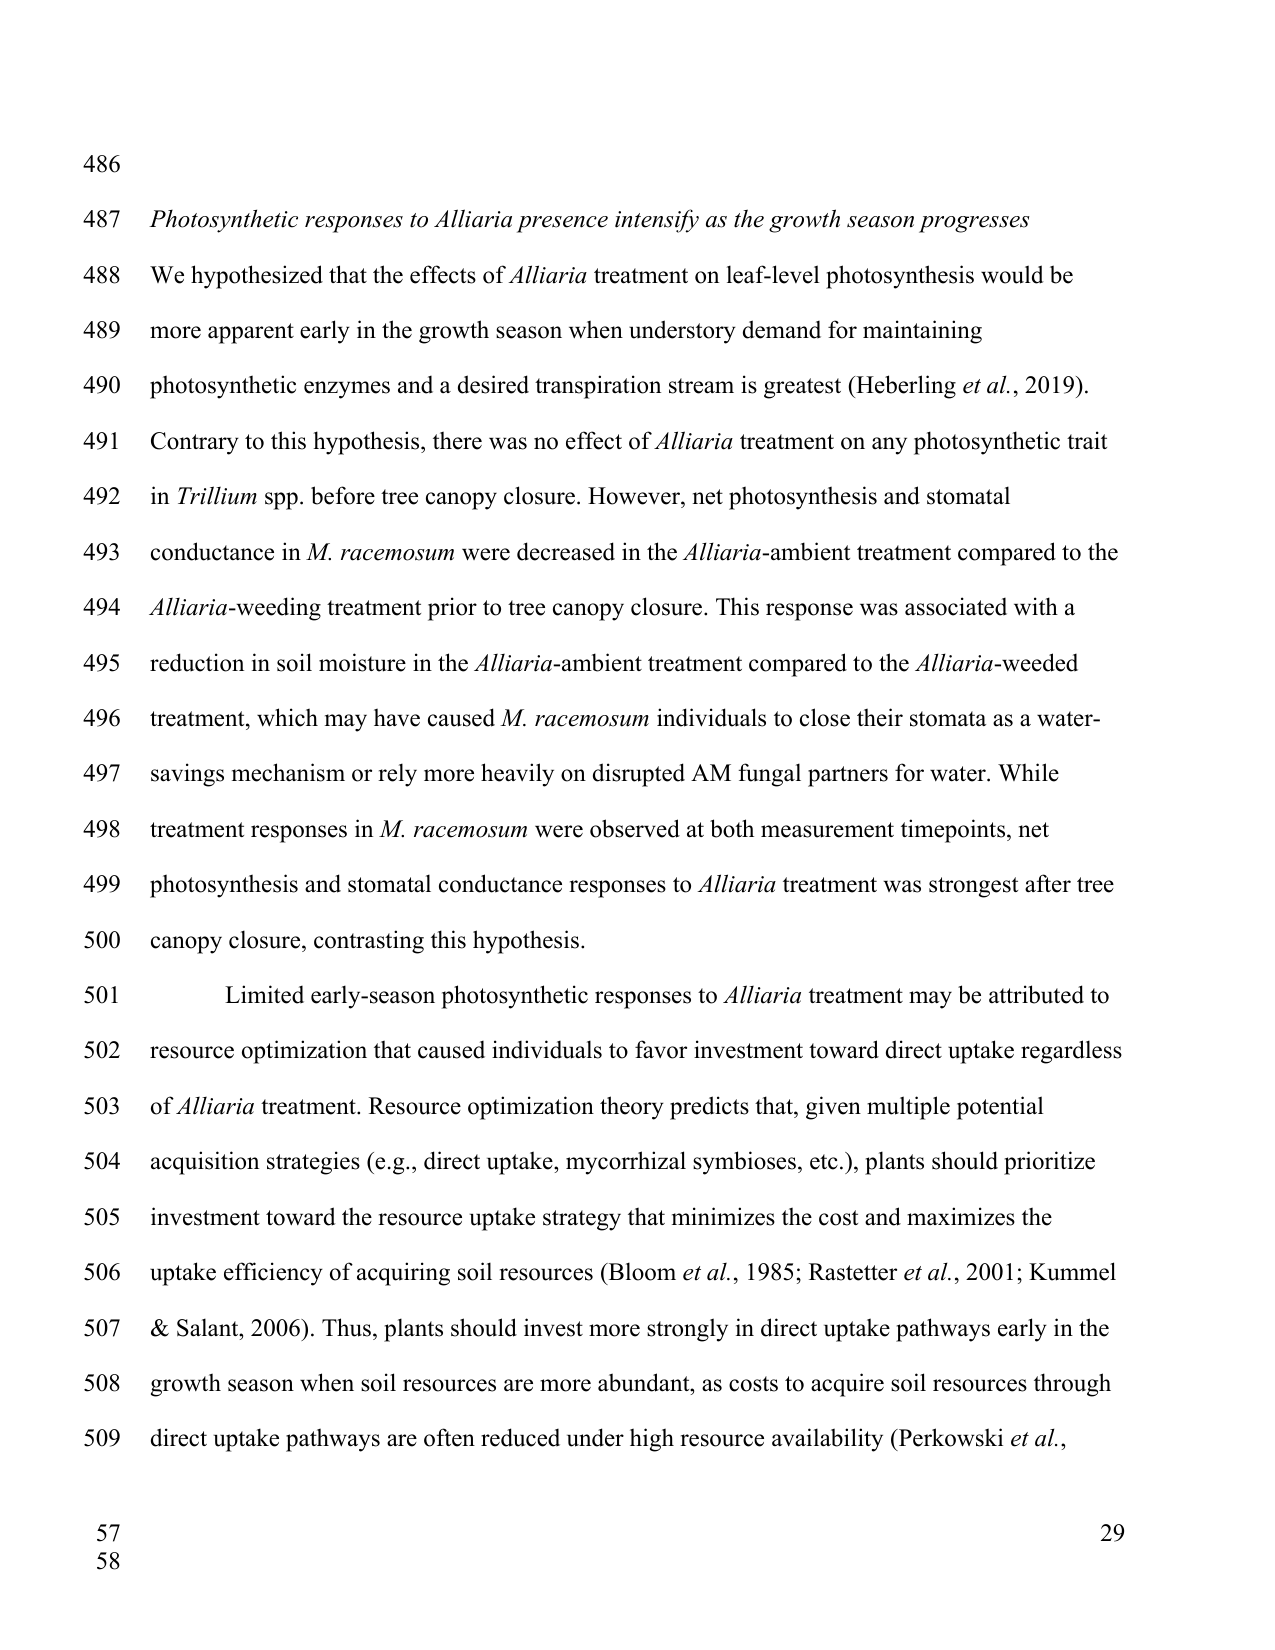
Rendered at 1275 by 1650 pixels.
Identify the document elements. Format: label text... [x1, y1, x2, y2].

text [150, 981, 1125, 1452]
text We hypothesized that the effects of Alliaria treatment on leaf-level photosynthesis would be more apparent early in the growth season when understory demand for maintaining photosynthetic enzymes and a desired transpiration stream is greatest . Contrary to this hypothesis, there was no effect of Alliaria treatment on any photosynthetic trait in Trillium spp. before tree canopy closure. However, net photosynthesis and stomatal conductance in M. racemosum were decreased in the Alliaria-ambient treatment compared to the Alliaria-weeding treatment prior to tree canopy closure. This response was associated with a reduction in soil moisture in the Alliaria-ambient treatment compared to the Alliaria-weeded treatment, which may have caused M. racemosum individuals to close their stomata as a water-savings mechanism or rely more heavily on disrupted AM fungal partners for water. While treatment responses in M. racemosum were observed at both measurement timepoints, net photosynthesis and stomatal conductance responses to Alliaria treatment was strongest after tree canopy closure, contrasting this hypothesis. [150, 261, 1125, 953]
text Photosynthetic responses to Alliaria presence intensify as the growth season progresses [150, 205, 1125, 233]
